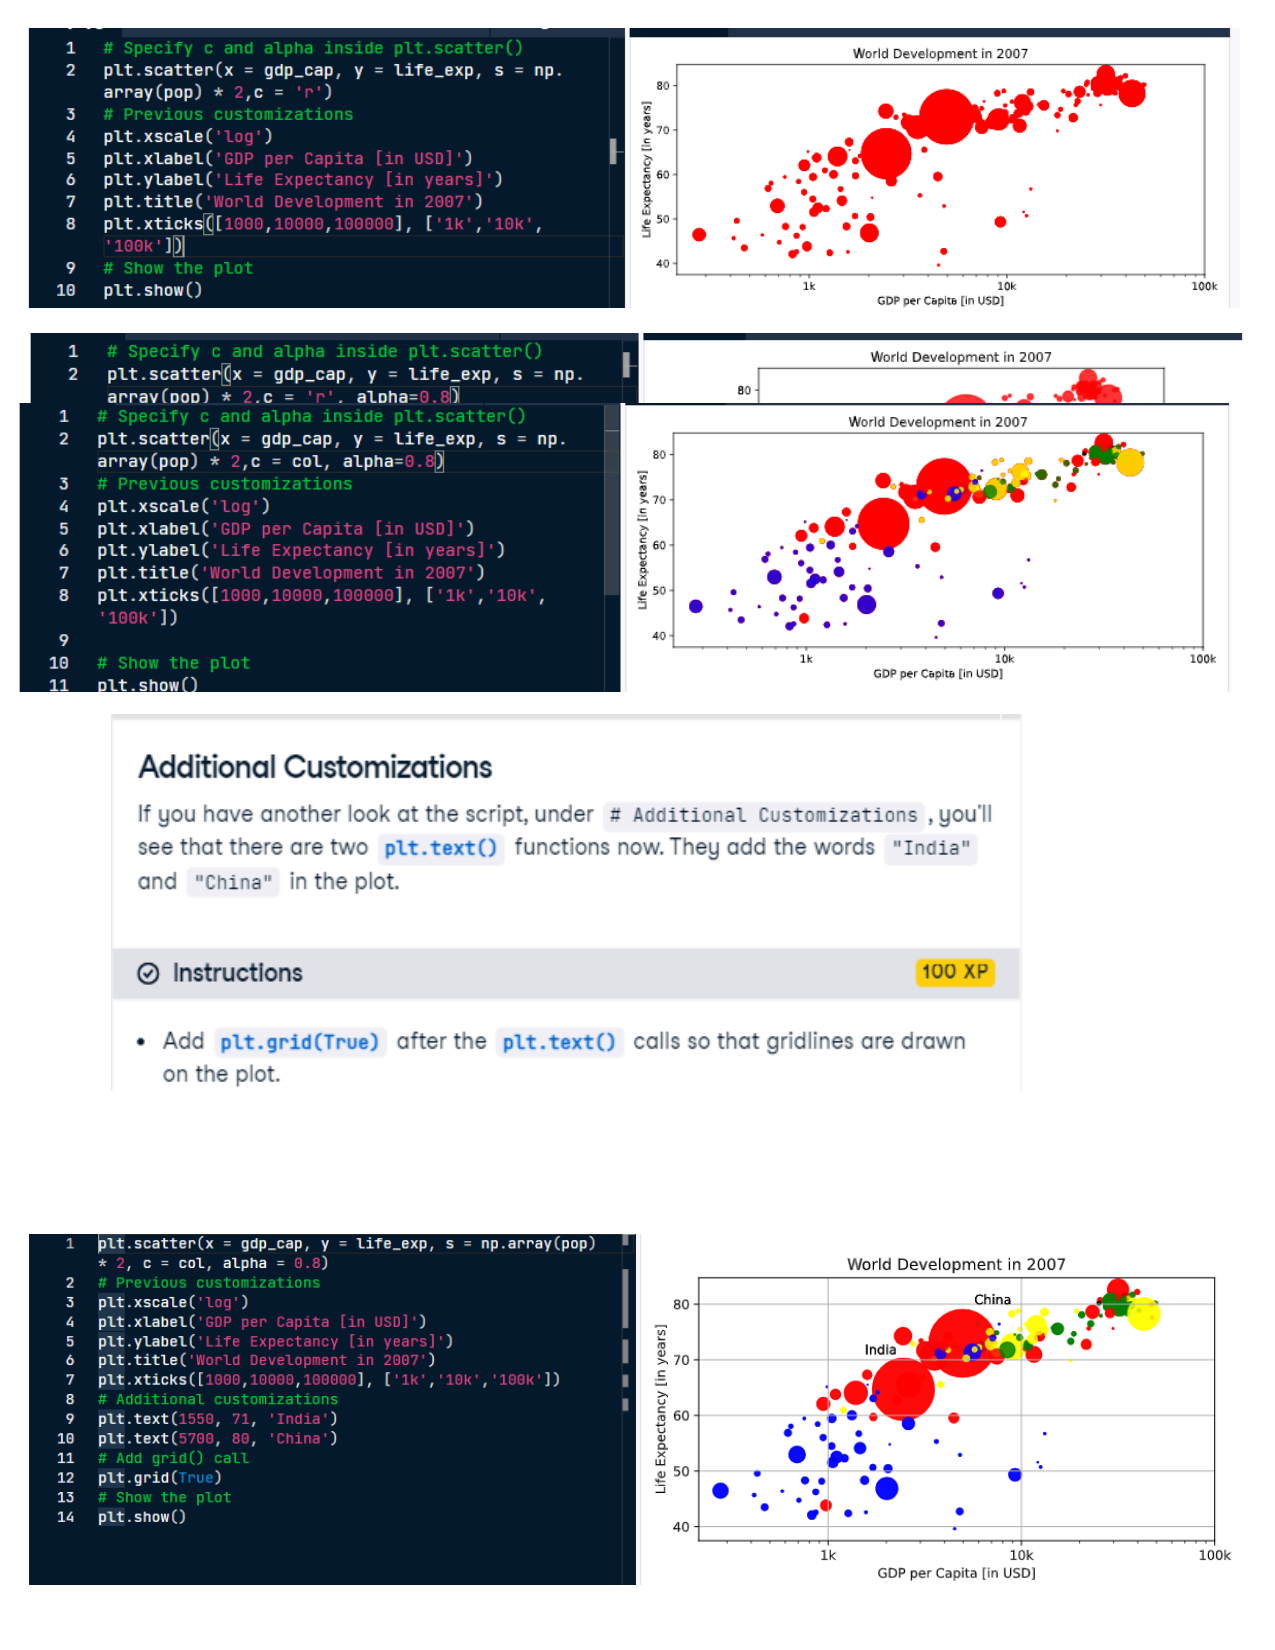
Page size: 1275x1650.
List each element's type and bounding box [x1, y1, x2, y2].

picture [27, 28, 1239, 307]
picture [28, 1234, 1240, 1584]
picture [109, 714, 1022, 1089]
picture [18, 333, 1241, 692]
